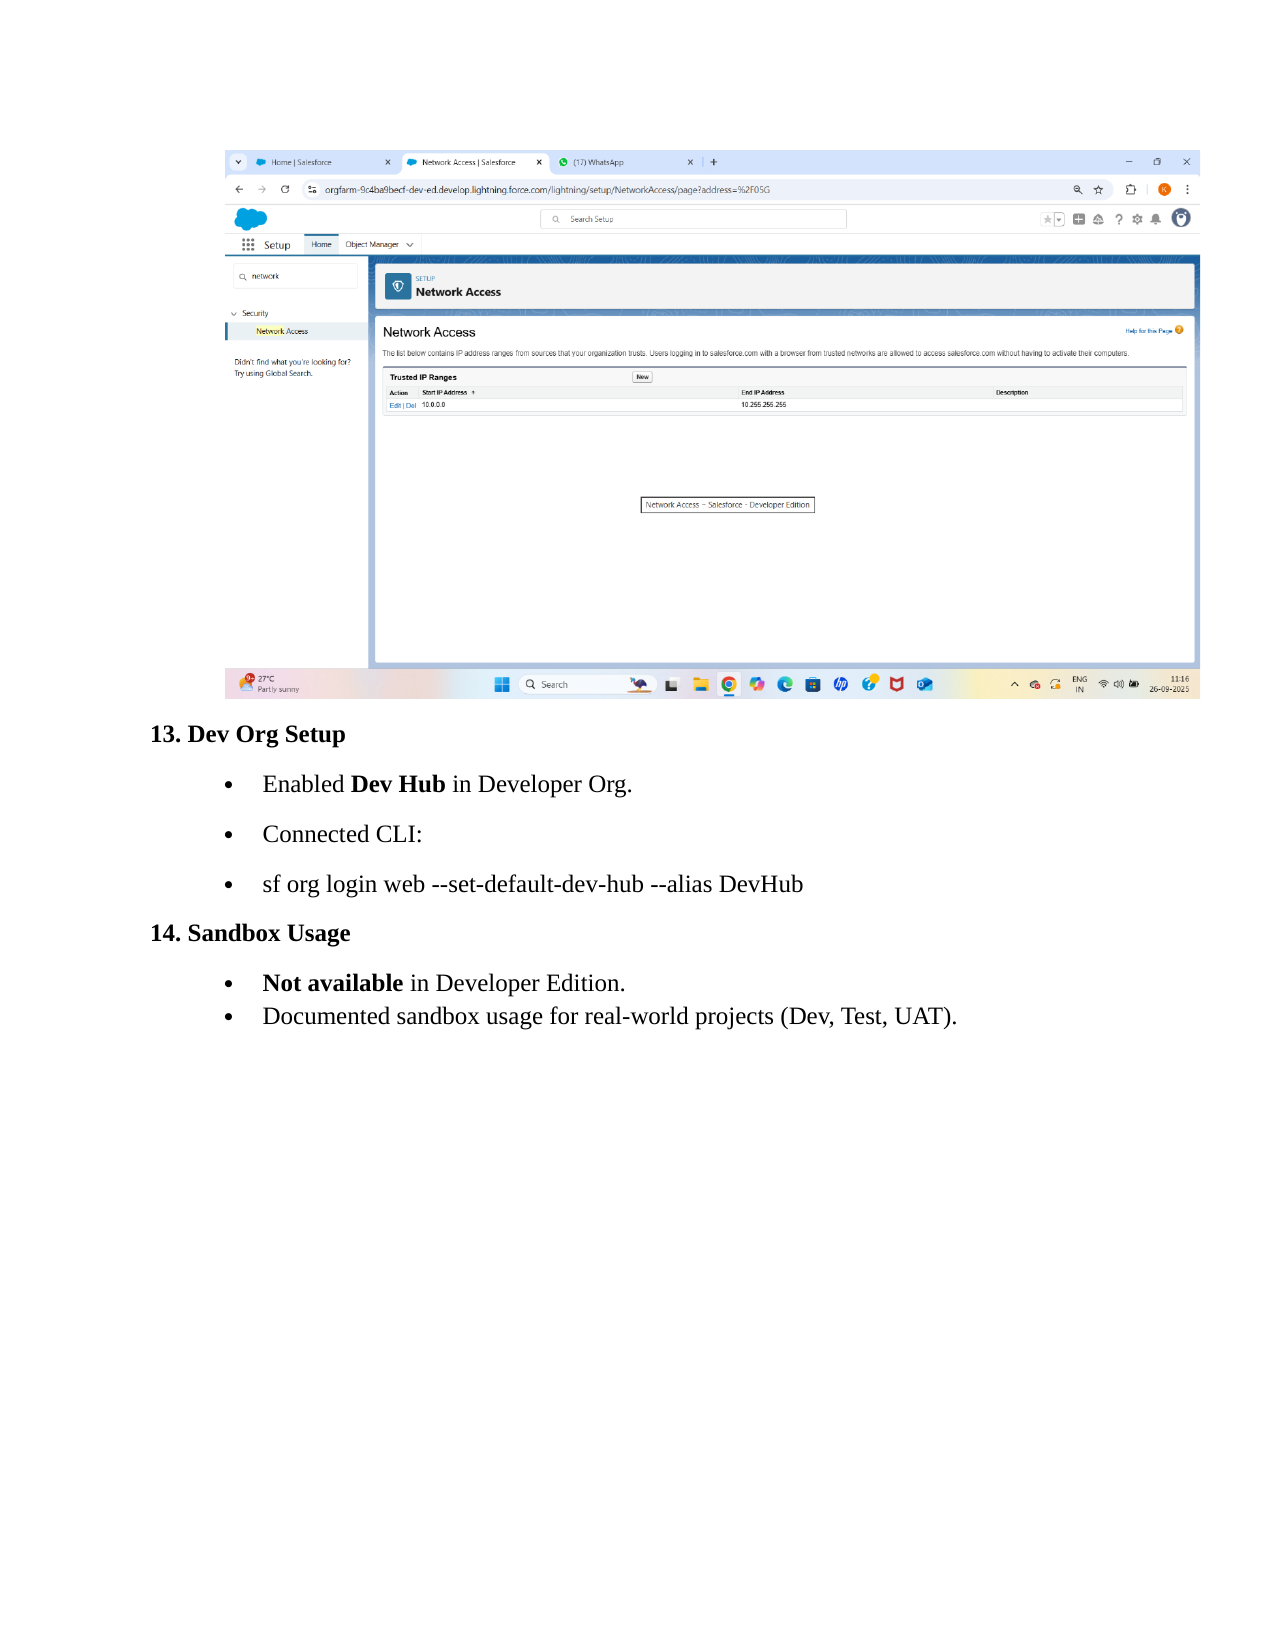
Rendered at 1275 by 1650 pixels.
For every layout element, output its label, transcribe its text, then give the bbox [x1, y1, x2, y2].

text 14. Sandbox Usage [150, 918, 1125, 947]
list Enabled Dev Hub in Developer Org. [225, 769, 1125, 798]
text 13. Dev Org Setup [150, 719, 1125, 748]
picture [225, 150, 1200, 699]
list Connected CLI: [225, 819, 1125, 848]
list Documented sandbox usage for real-world projects (Dev, Test, UAT). [225, 1001, 1125, 1030]
list Not available in Developer Edition. [225, 968, 1125, 997]
list sf org login web --set-default-dev-hub --alias DevHub [225, 869, 1125, 897]
